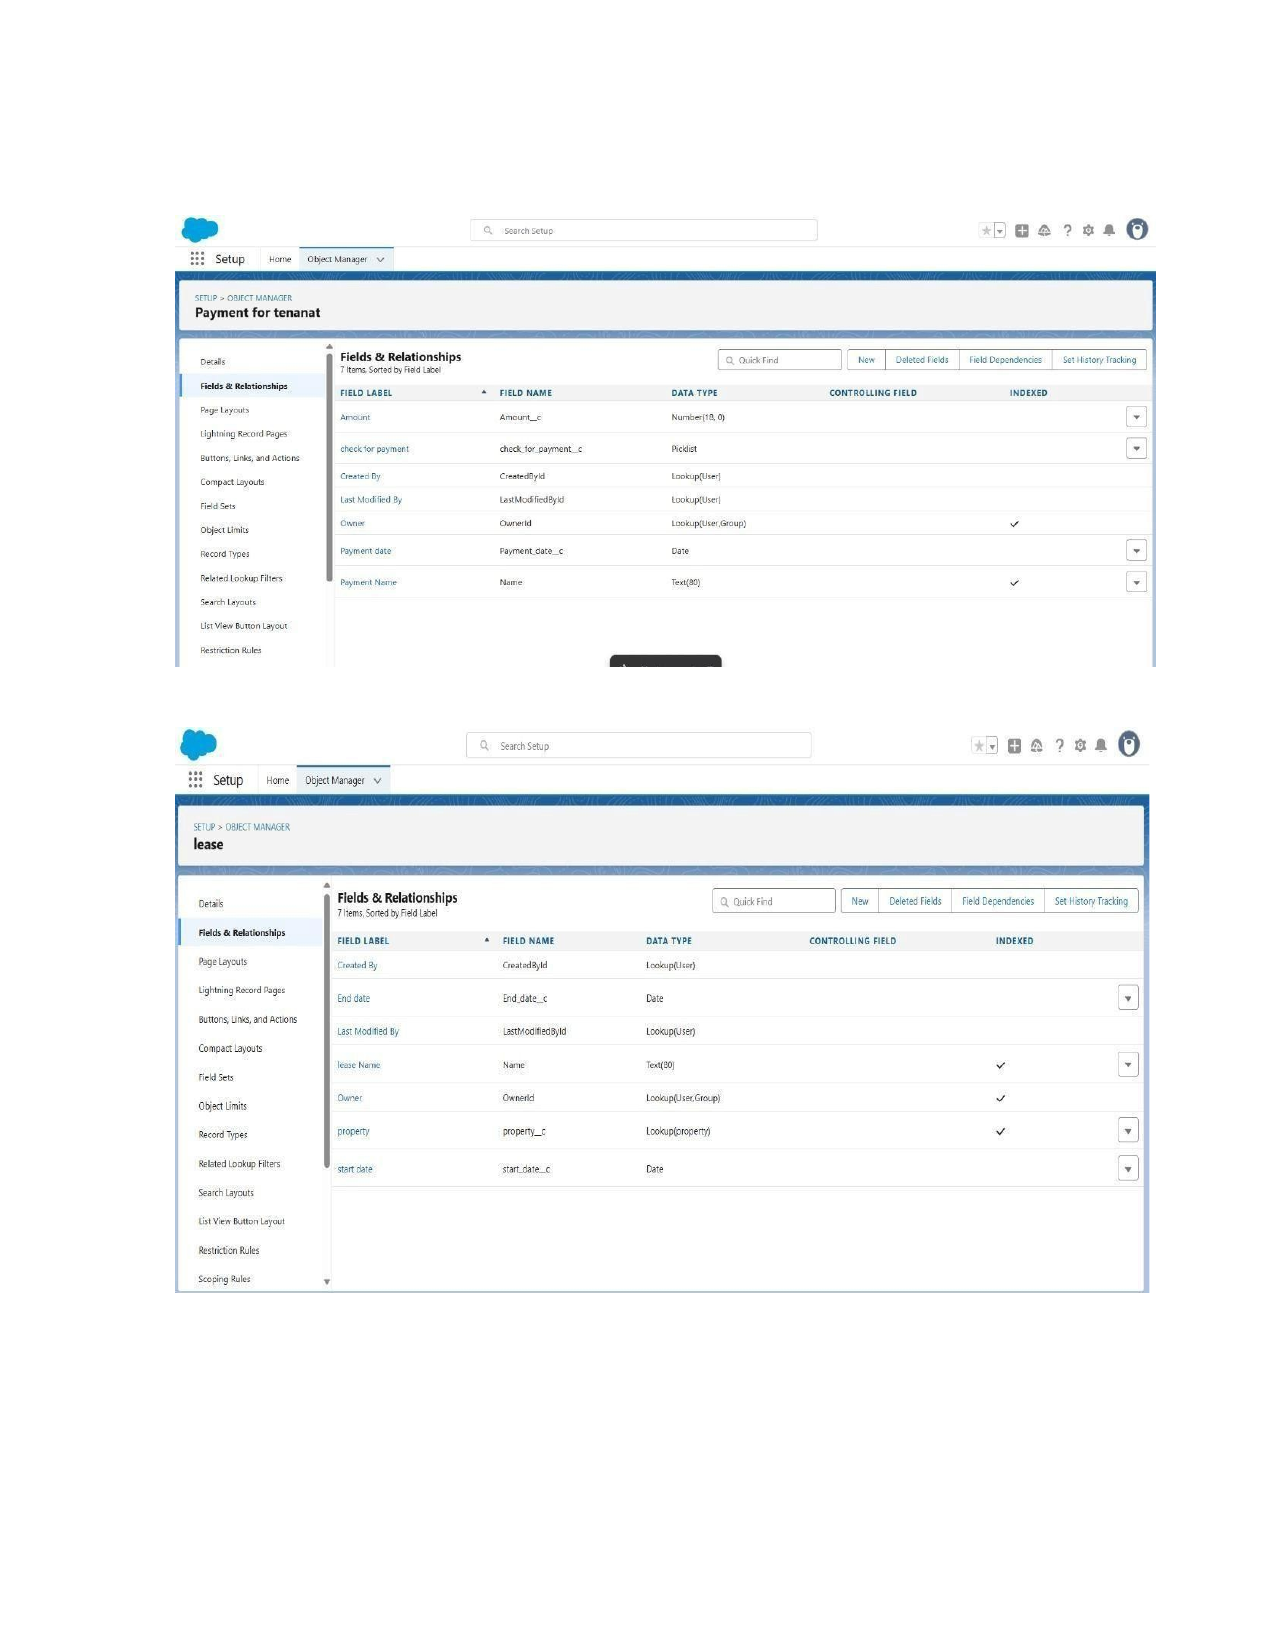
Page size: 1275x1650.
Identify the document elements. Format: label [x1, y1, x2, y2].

picture [175, 215, 1156, 667]
picture [175, 727, 1150, 1293]
